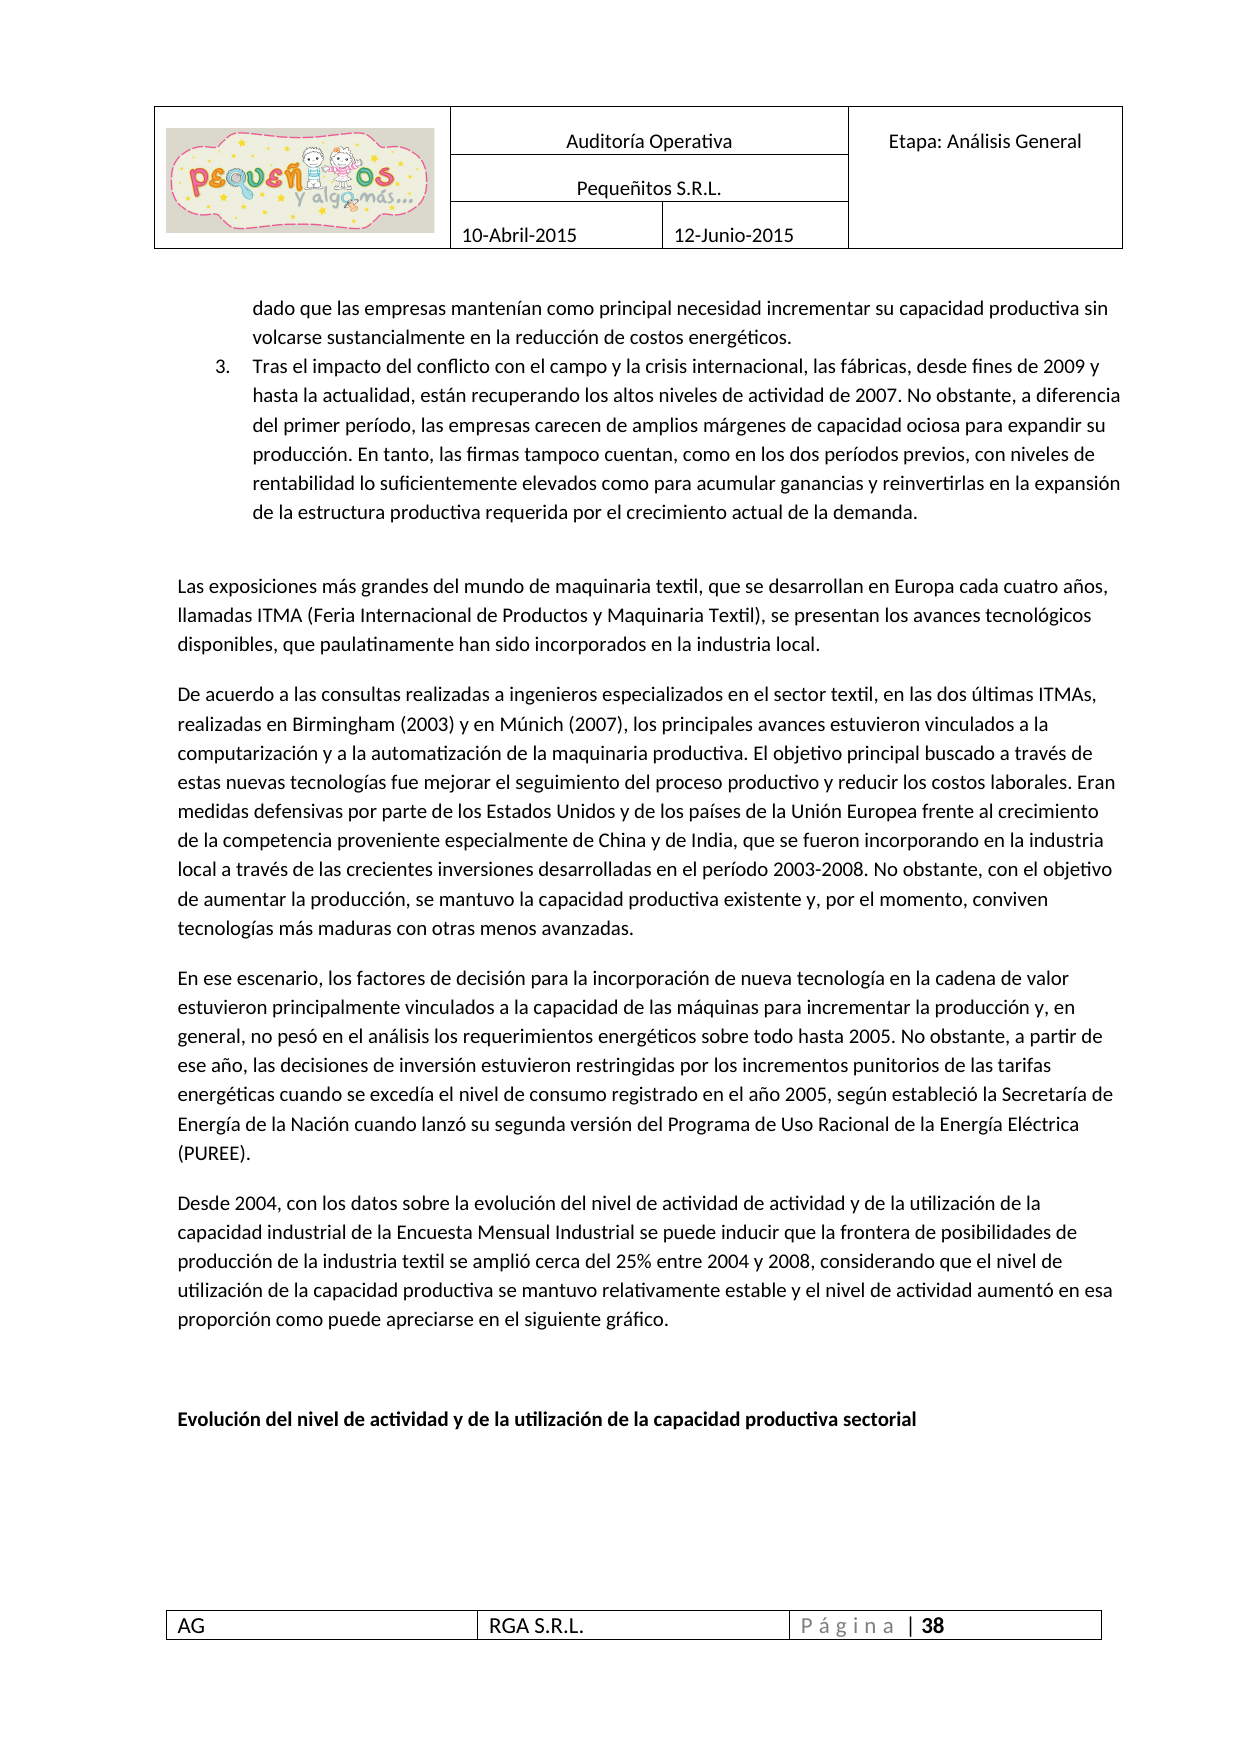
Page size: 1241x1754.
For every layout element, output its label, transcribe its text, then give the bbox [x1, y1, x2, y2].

text En ese escenario, los factores de decisión para la incorporación de nueva tecnología en la cadena de valor estuvieron principalmente vinculados a la capacidad de las máquinas para incrementar la producción y, en general, no pesó en el análisis los requerimientos energéticos sobre todo hasta 2005. No obstante, a partir de ese año, las decisiones de inversión estuvieron restringidas por los incrementos punitorios de las tarifas energéticas cuando se excedía el nivel de consumo registrado en el año 2005, según estableció la Secretaría de Energía de la Nación cuando lanzó su segunda versión del Programa de Uso Racional de la Energía Eléctrica (PUREE). [177, 965, 1122, 1165]
text De acuerdo a las consultas realizadas a ingenieros especializados en el sector textil, en las dos últimas ITMAs, realizadas en Birmingham (2003) y en Múnich (2007), los principales avances estuvieron vinculados a la computarización y a la automatización de la maquinaria productiva. El objetivo principal buscado a través de estas nuevas tecnologías fue mejorar el seguimiento del proceso productivo y reducir los costos laborales. Eran medidas defensivas por parte de los Estados Unidos y de los países de la Unión Europea frente al crecimiento de la competencia proveniente especialmente de China y de India, que se fueron incorporando en la industria local a través de las crecientes inversiones desarrolladas en el período 2003-2008. No obstante, con el objetivo de aumentar la producción, se mantuvo la capacidad productiva existente y, por el momento, conviven tecnologías más maduras con otras menos avanzadas. [177, 682, 1122, 940]
text Evolución del nivel de actividad y de la utilización de la capacidad productiva sectorial [177, 1407, 1122, 1432]
picture [166, 128, 435, 233]
text Desde 2004, con los datos sobre la evolución del nivel de actividad de actividad y de la utilización de la capacidad industrial de la Encuesta Mensual Industrial se puede inducir que la frontera de posibilidades de producción de la industria textil se amplió cerca del 25% entre 2004 y 2008, considerando que el nivel de utilización de la capacidad productiva se mantuvo relativamente estable y el nivel de actividad aumentó en esa proporción como puede apreciarse en el siguiente gráfico. [177, 1190, 1122, 1332]
list Tras el impacto del conflicto con el campo y la crisis internacional, las fábricas, desde fines de 2009 y hasta la actualidad, están recuperando los altos niveles de actividad de 2007. No obstante, a diferencia del primer período, las empresas carecen de amplios márgenes de capacidad ociosa para expandir su producción. En tanto, las firmas tampoco cuentan, como en los dos períodos previos, con niveles de rentabilidad lo suficientemente elevados como para acumular ganancias y reinvertirlas en la expansión de la estructura productiva requerida por el crecimiento actual de la demanda. [215, 353, 1122, 525]
text Las exposiciones más grandes del mundo de maquinaria textil, que se desarrollan en Europa cada cuatro años, llamadas ITMA (Feria Internacional de Productos y Maquinaria Textil), se presentan los avances tecnológicos disponibles, que paulatinamente han sido incorporados en la industria local. [177, 573, 1122, 657]
